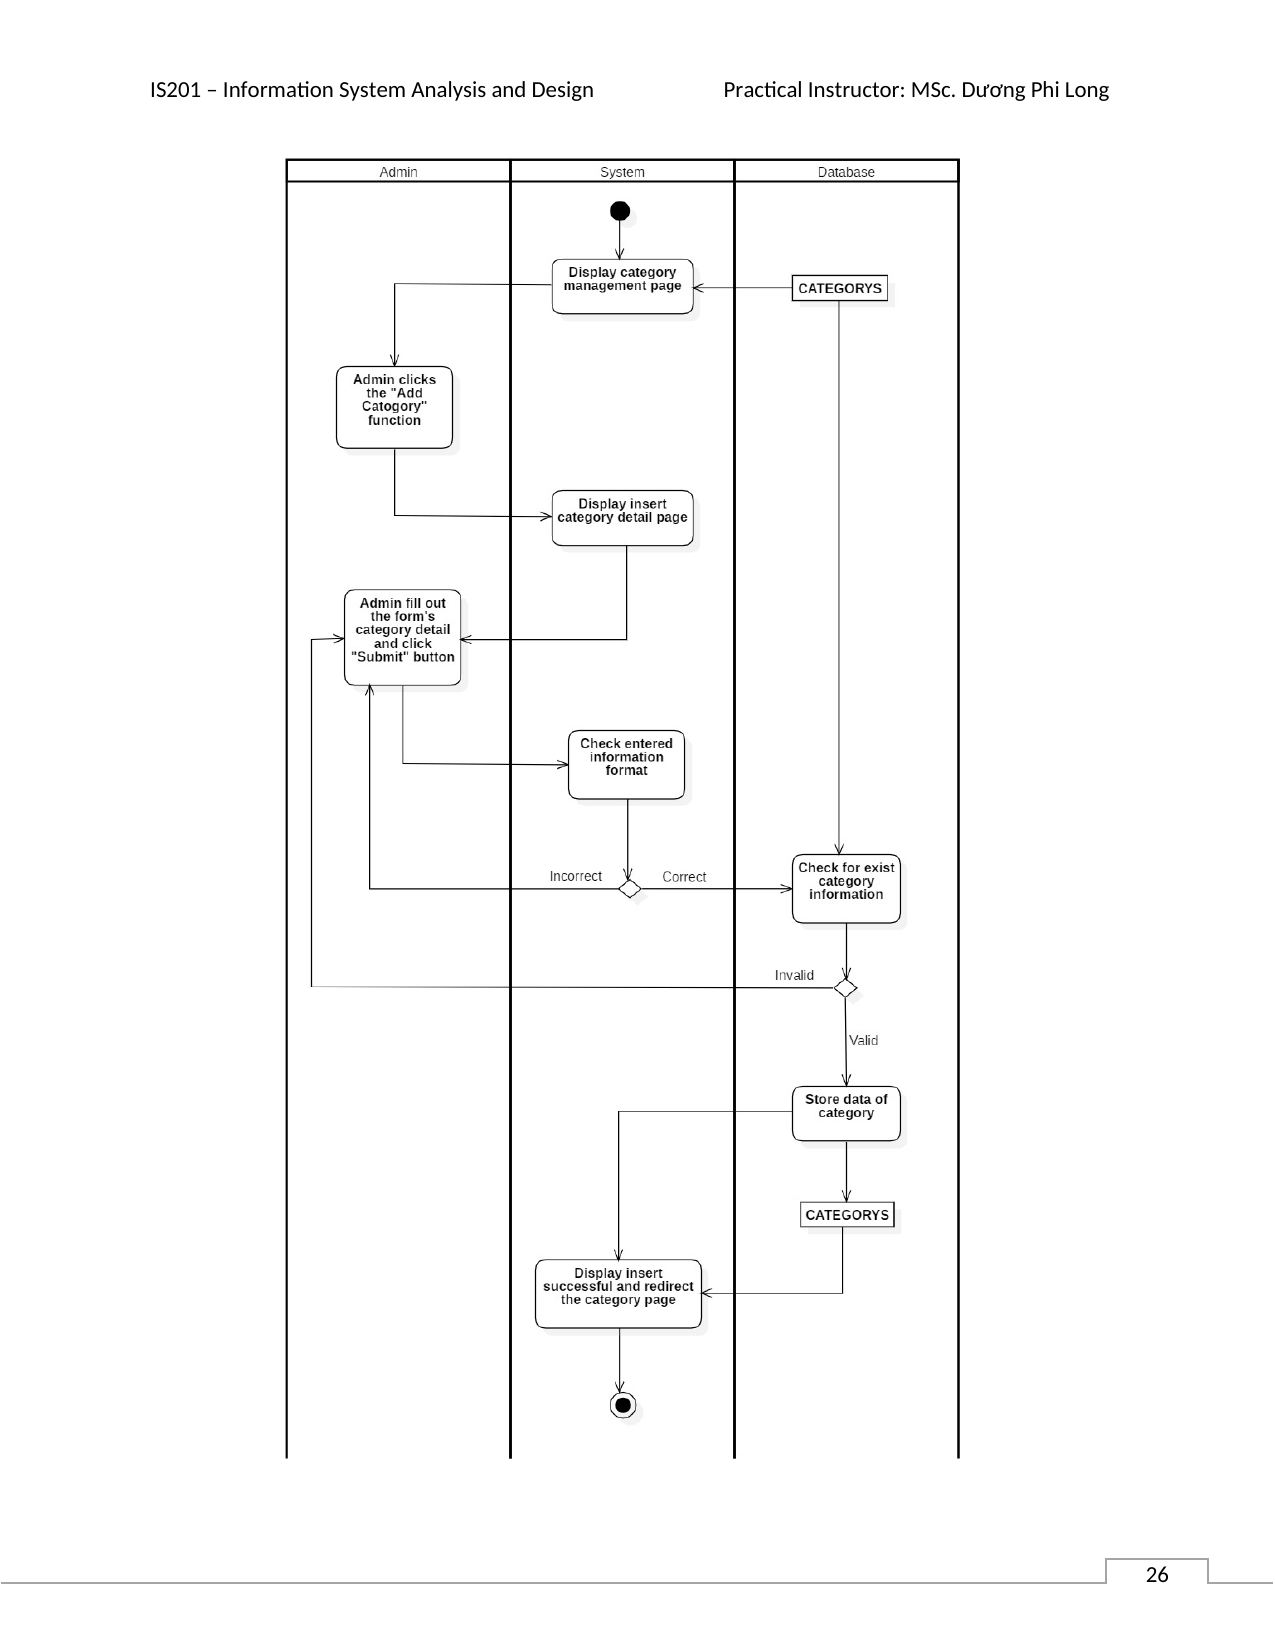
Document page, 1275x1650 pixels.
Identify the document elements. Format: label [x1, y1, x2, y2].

picture [276, 150, 999, 1499]
